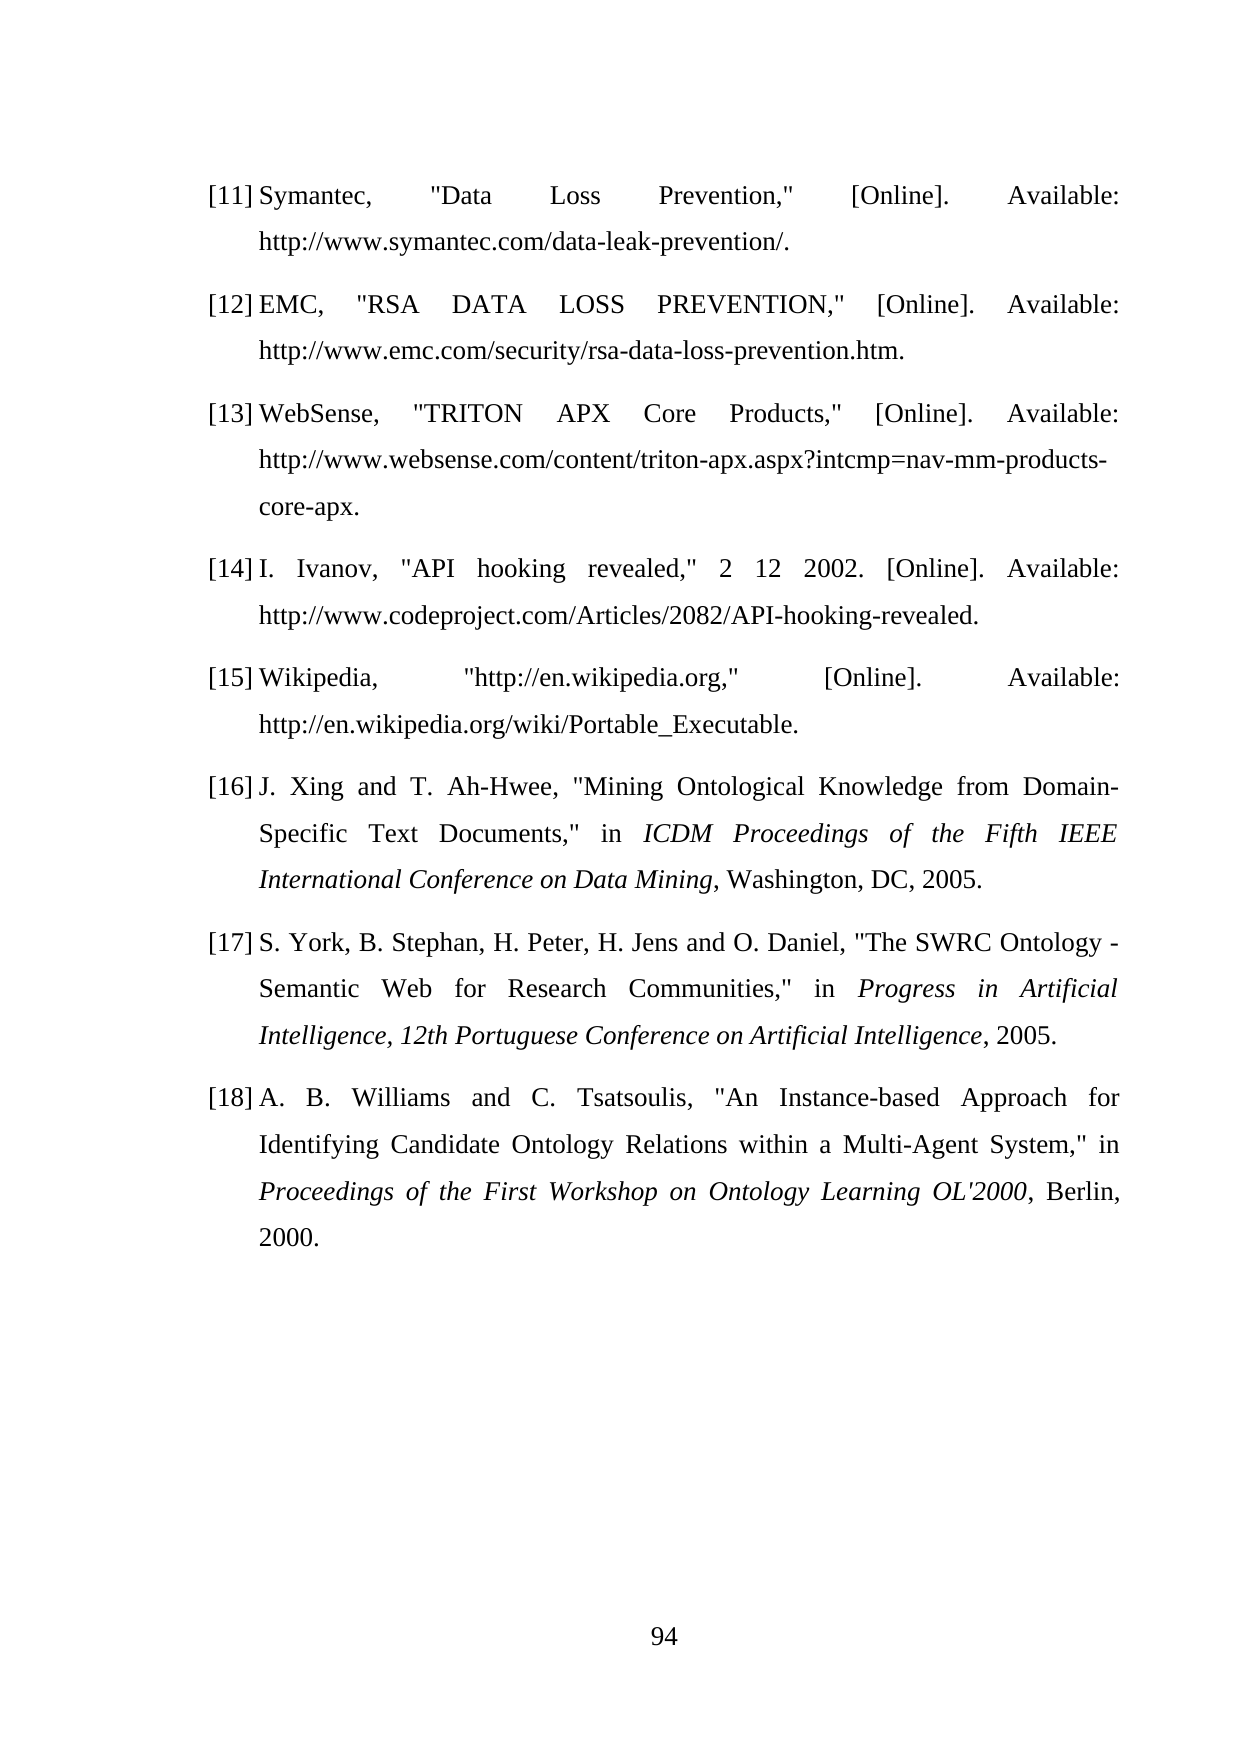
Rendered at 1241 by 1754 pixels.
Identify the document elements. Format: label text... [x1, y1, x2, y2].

table_cell Symantec, "Data Loss Prevention," [Online]. Available: http://www.symantec.com/data-leak-prevention/. [257, 177, 1122, 286]
table_cell WebSense, "TRITON APX Core Products," [Online]. Available: http://www.websense.com/content/triton-apx.aspx?intcmp=nav-mm-products-core-apx. [257, 395, 1122, 551]
table_cell [16] [206, 769, 257, 924]
table_cell [17] [206, 924, 257, 1080]
table_cell [18] [206, 1080, 257, 1282]
table_cell I. Ivanov, "API hooking revealed," 2 12 2002. [Online]. Available: http://www.codeproject.com/Articles/2082/API-hooking-revealed. [257, 551, 1122, 660]
table_cell [12] [206, 286, 257, 395]
table_cell S. York, B. Stephan, H. Peter, H. Jens and O. Daniel, "The SWRC Ontology - Semantic Web for Research Communities," in Progress in Artificial Intelligence, 12th Portuguese Conference on Artificial Intelligence, 2005. [257, 924, 1122, 1080]
table_cell [15] [206, 660, 257, 769]
table_cell J. Xing and T. Ah-Hwee, "Mining Ontological Knowledge from Domain-Specific Text Documents," in ICDM Proceedings of the Fifth IEEE International Conference on Data Mining, Washington, DC, 2005. [257, 769, 1122, 924]
table_cell EMC, "RSA DATA LOSS PREVENTION," [Online]. Available: http://www.emc.com/security/rsa-data-loss-prevention.htm. [257, 286, 1122, 395]
table_cell [13] [206, 395, 257, 551]
table_cell Wikipedia, "http://en.wikipedia.org," [Online]. Available: http://en.wikipedia.org/wiki/Portable_Executable. [257, 660, 1122, 769]
table_cell [14] [206, 551, 257, 660]
table_cell A. B. Williams and C. Tsatsoulis, "An Instance-based Approach for Identifying Candidate Ontology Relations within a Multi-Agent System," in Proceedings of the First Workshop on Ontology Learning OL'2000, Berlin, 2000. [257, 1080, 1122, 1282]
table_cell [11] [206, 177, 257, 286]
